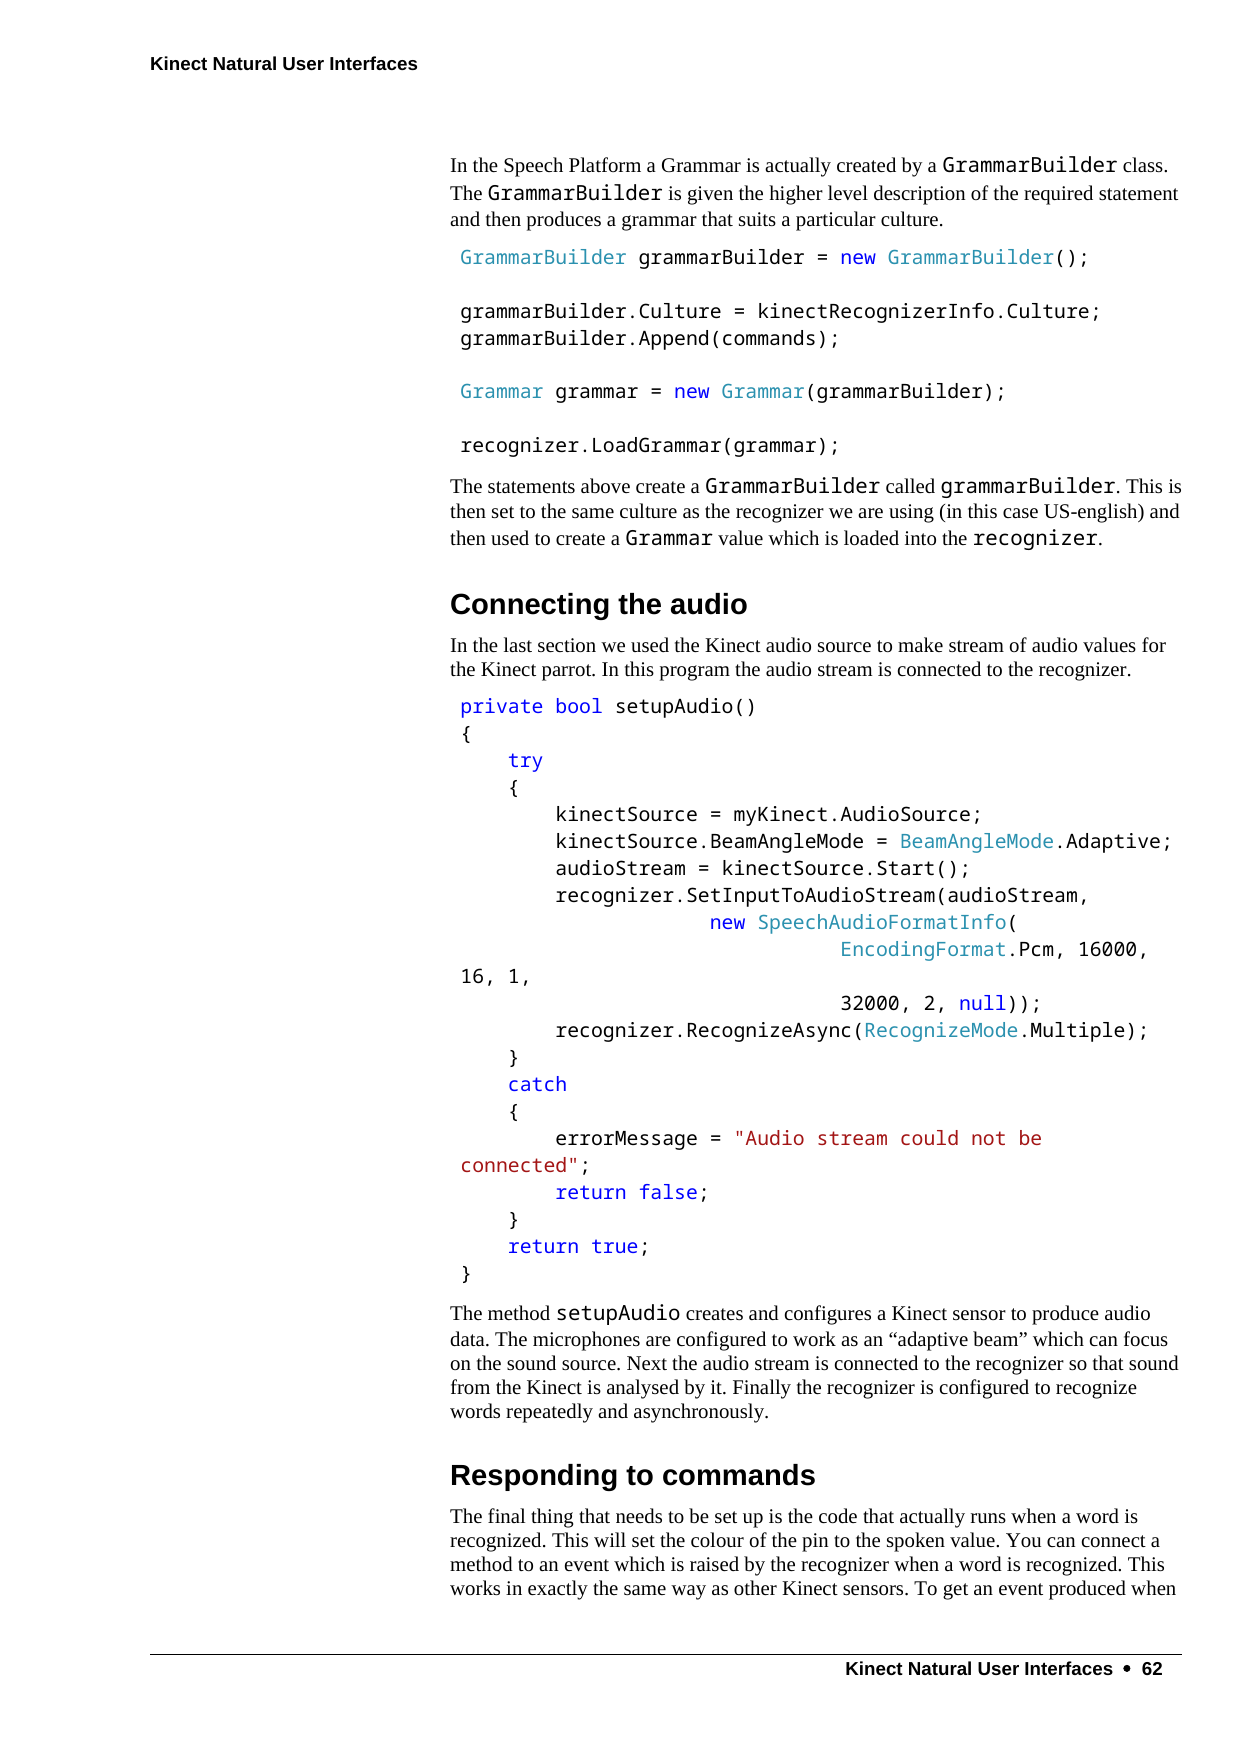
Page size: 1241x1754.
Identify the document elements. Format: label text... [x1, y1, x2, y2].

text In the Speech Platform a Grammar is actually created by a GrammarBuilder class. The GrammarBuilder is given the higher level description of the required statement and then produces a grammar that suits a particular culture. [450, 150, 1182, 231]
subtitle Responding to commands [450, 1458, 1182, 1492]
text GrammarBuilder grammarBuilder = new GrammarBuilder(); grammarBuilder.Culture = kinectRecognizerInfo.Culture; grammarBuilder.Append(commands); Grammar grammar = new Grammar(grammarBuilder); recognizer.LoadGrammar(grammar); [460, 243, 1182, 459]
text private bool setupAudio() { try { kinectSource = myKinect.AudioSource; kinectSource.BeamAngleMode = BeamAngleMode.Adaptive; audioStream = kinectSource.Start(); recognizer.SetInputToAudioStream(audioStream, new SpeechAudioFormatInfo( EncodingFormat.Pcm, 16000, 16, 1, 32000, 2, null)); recognizer.RecognizeAsync(RecognizeMode.Multiple); } catch { errorMessage = "Audio stream could not be connected"; return false; } return true; } [460, 693, 1182, 1286]
text The method setupAudio creates and configures a Kinect sensor to produce audio data. The microphones are configured to work as an “adaptive beam” which can focus on the sound source. Next the audio stream is connected to the recognizer so that sound from the Kinect is analysed by it. Finally the recognizer is configured to recognize words repeatedly and asynchronously. [450, 1298, 1182, 1423]
subtitle Connecting the audio [450, 587, 1182, 621]
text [450, 1504, 1182, 1600]
text In the last section we used the Kinect audio source to make stream of audio values for the Kinect parrot. In this program the audio stream is connected to the recognizer. [450, 633, 1182, 681]
text The statements above create a GrammarBuilder called grammarBuilder. This is then set to the same culture as the recognizer we are using (in this case US-english) and then used to create a Grammar value which is loaded into the recognizer. [450, 471, 1182, 552]
